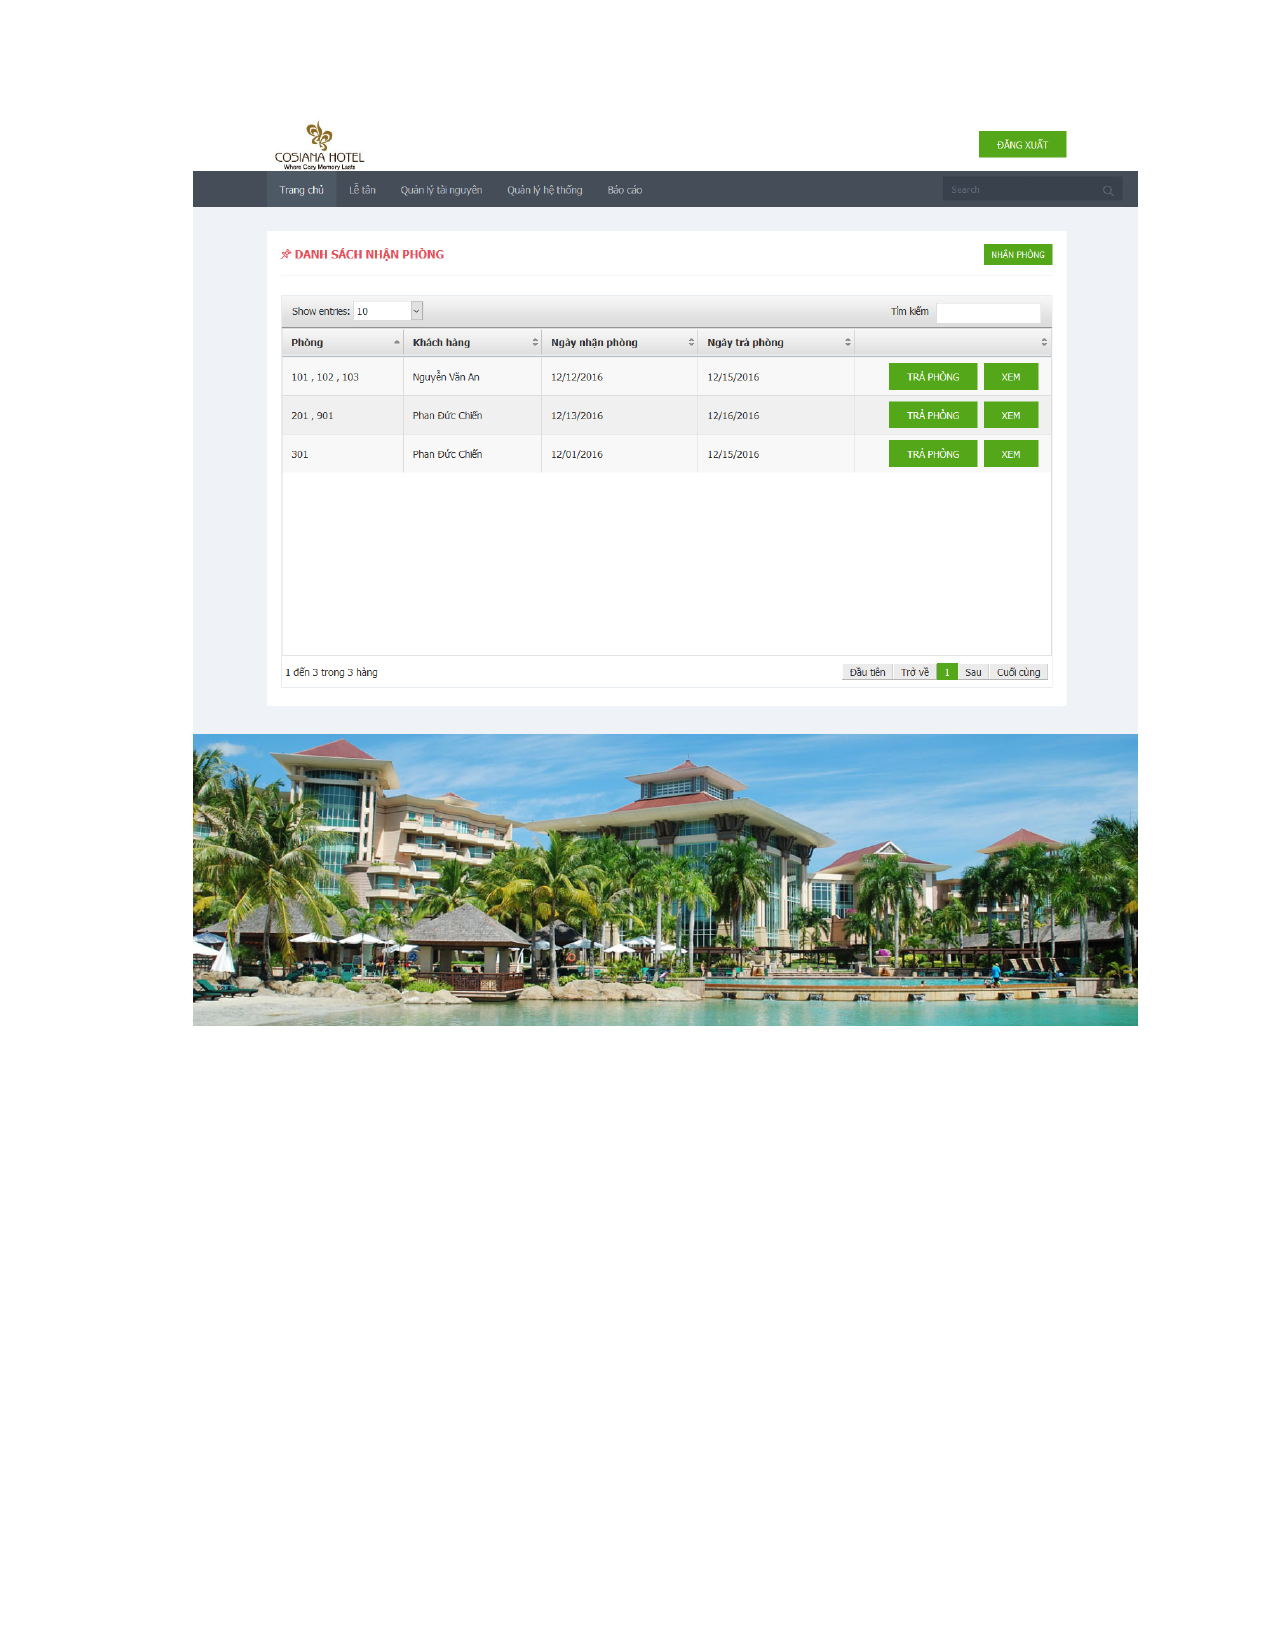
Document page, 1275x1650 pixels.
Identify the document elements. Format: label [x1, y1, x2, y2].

picture [193, 118, 1138, 1026]
